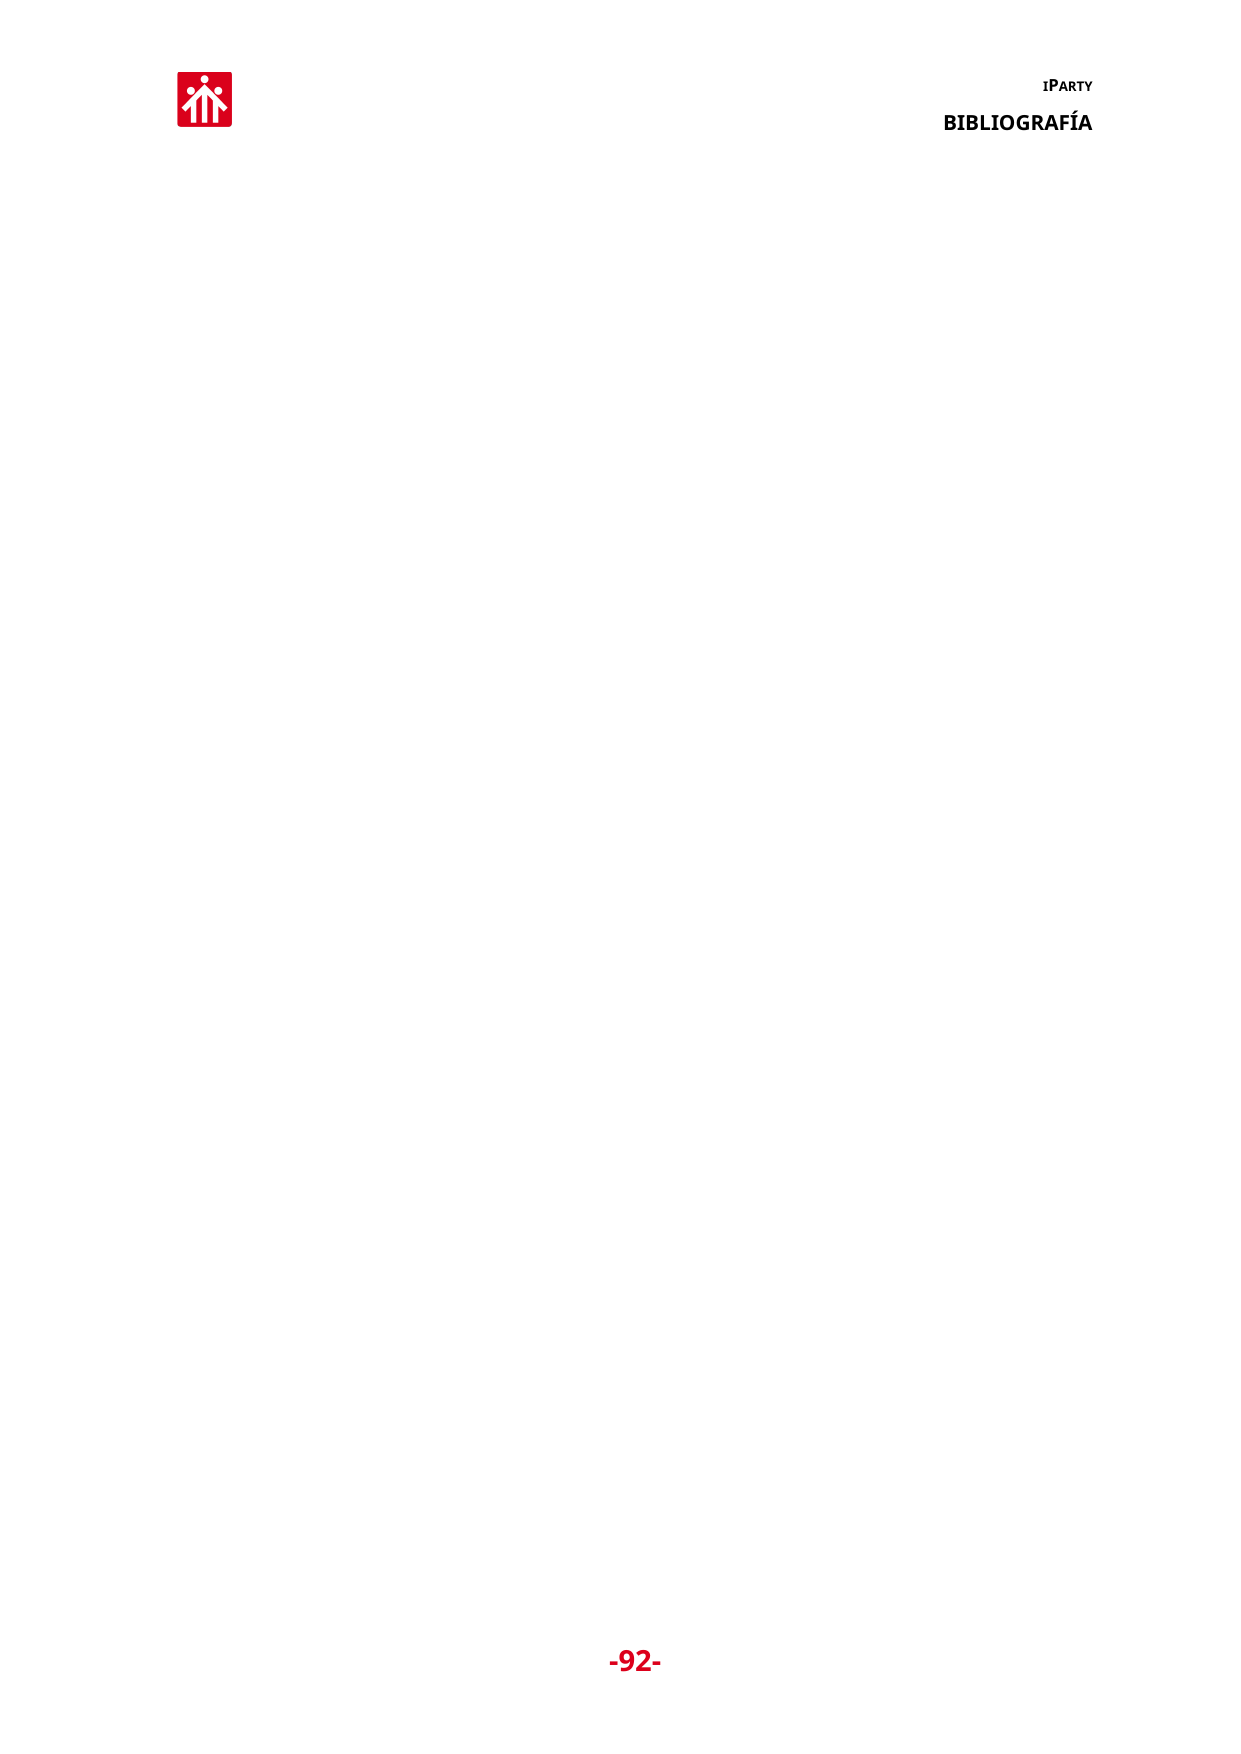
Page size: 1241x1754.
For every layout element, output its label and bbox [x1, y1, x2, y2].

picture [177, 72, 232, 127]
